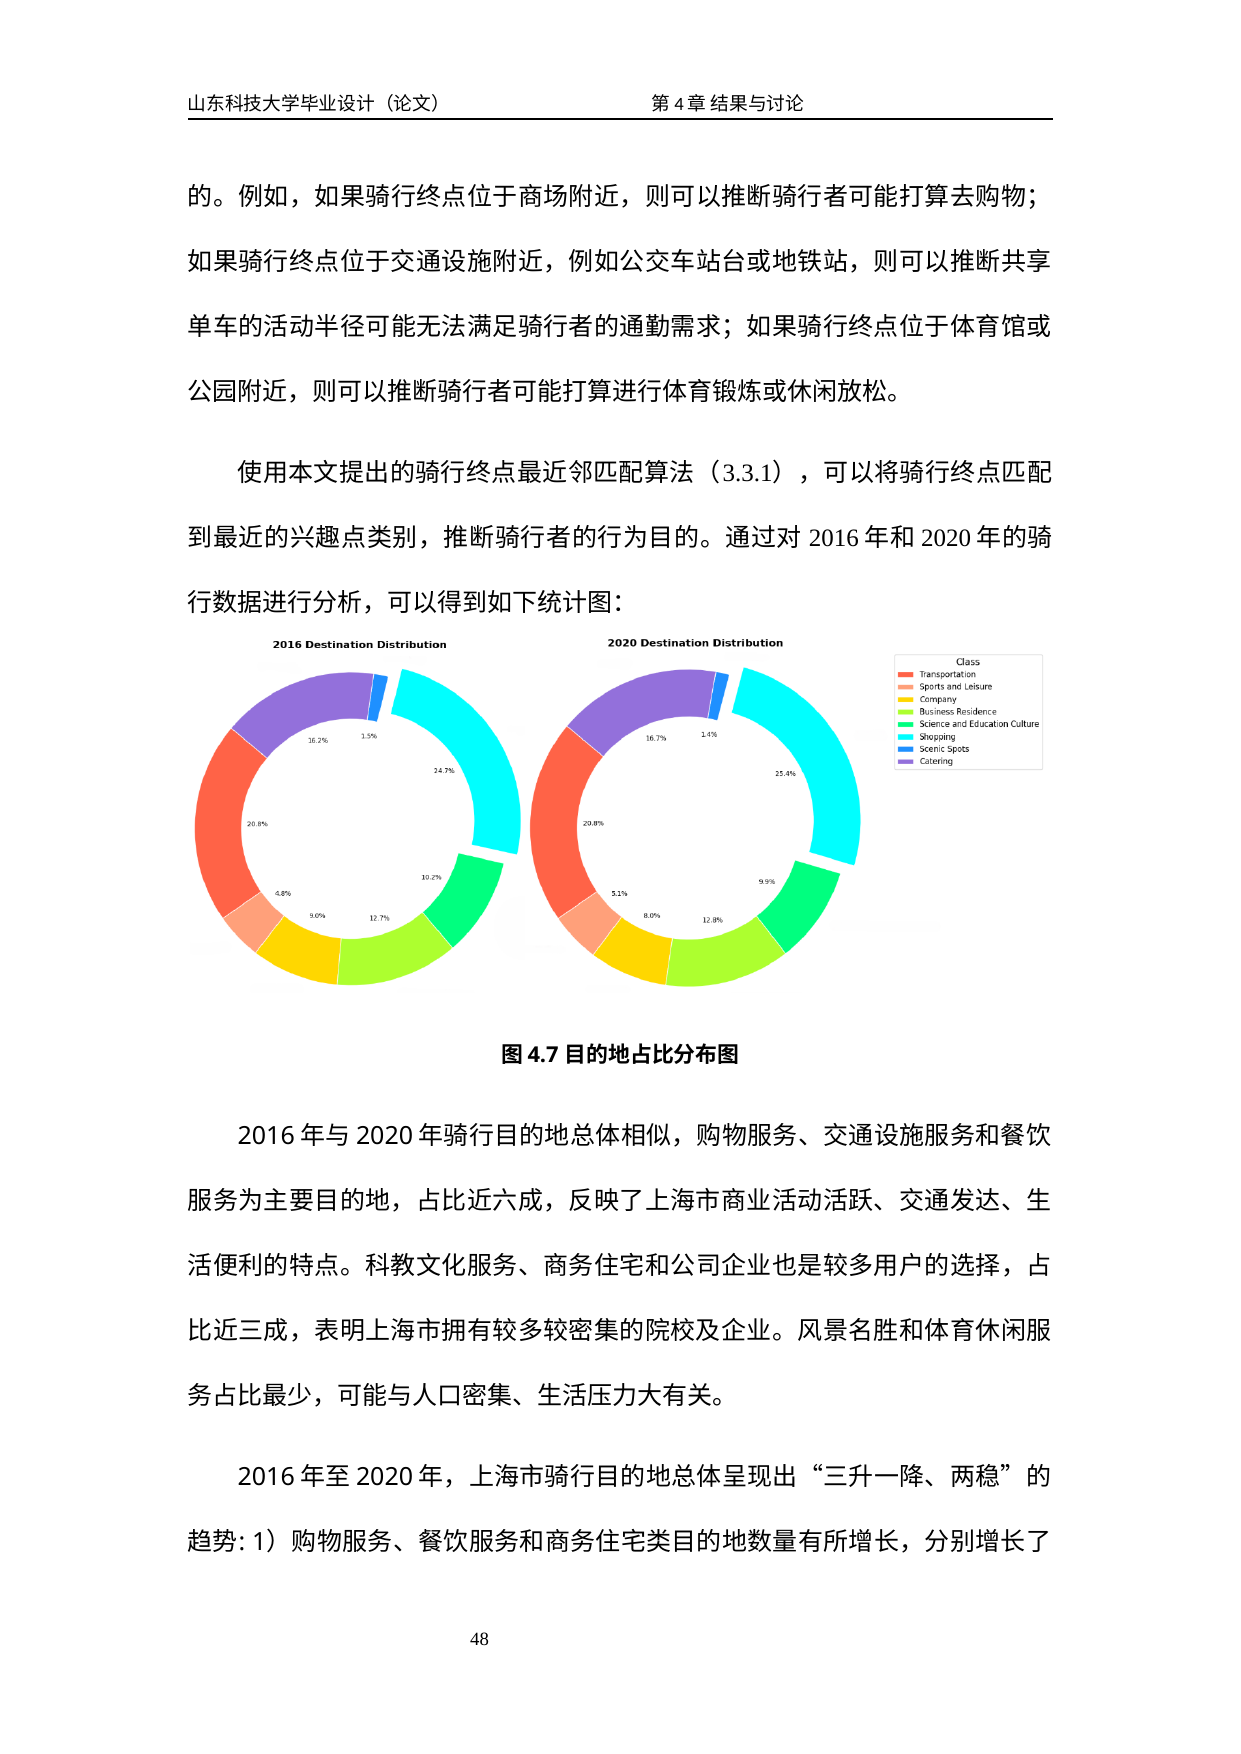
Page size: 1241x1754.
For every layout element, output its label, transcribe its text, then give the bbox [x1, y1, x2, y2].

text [187, 1442, 1053, 1572]
text 使用本文提出的骑行终点最近邻匹配算法（3.3.1），可以将骑行终点匹配到最近的兴趣点类别，推断骑行者的行为目的。通过对2016年和2020年的骑行数据进行分析，可以得到如下统计图： [187, 438, 1053, 633]
text 2016年与2020年骑行目的地总体相似，购物服务、交通设施服务和餐饮服务为主要目的地，占比近六成，反映了上海市商业活动活跃、交通发达、生活便利的特点。科教文化服务、商务住宅和公司企业也是较多用户的选择，占比近三成，表明上海市拥有较多较密集的院校及企业。风景名胜和体育休闲服务占比最少，可能与人口密集、生活压力大有关。 [187, 1101, 1053, 1426]
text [187, 162, 1053, 422]
text 图4.7 目的地占比分布图 [187, 1037, 1053, 1069]
picture [190, 633, 1050, 993]
